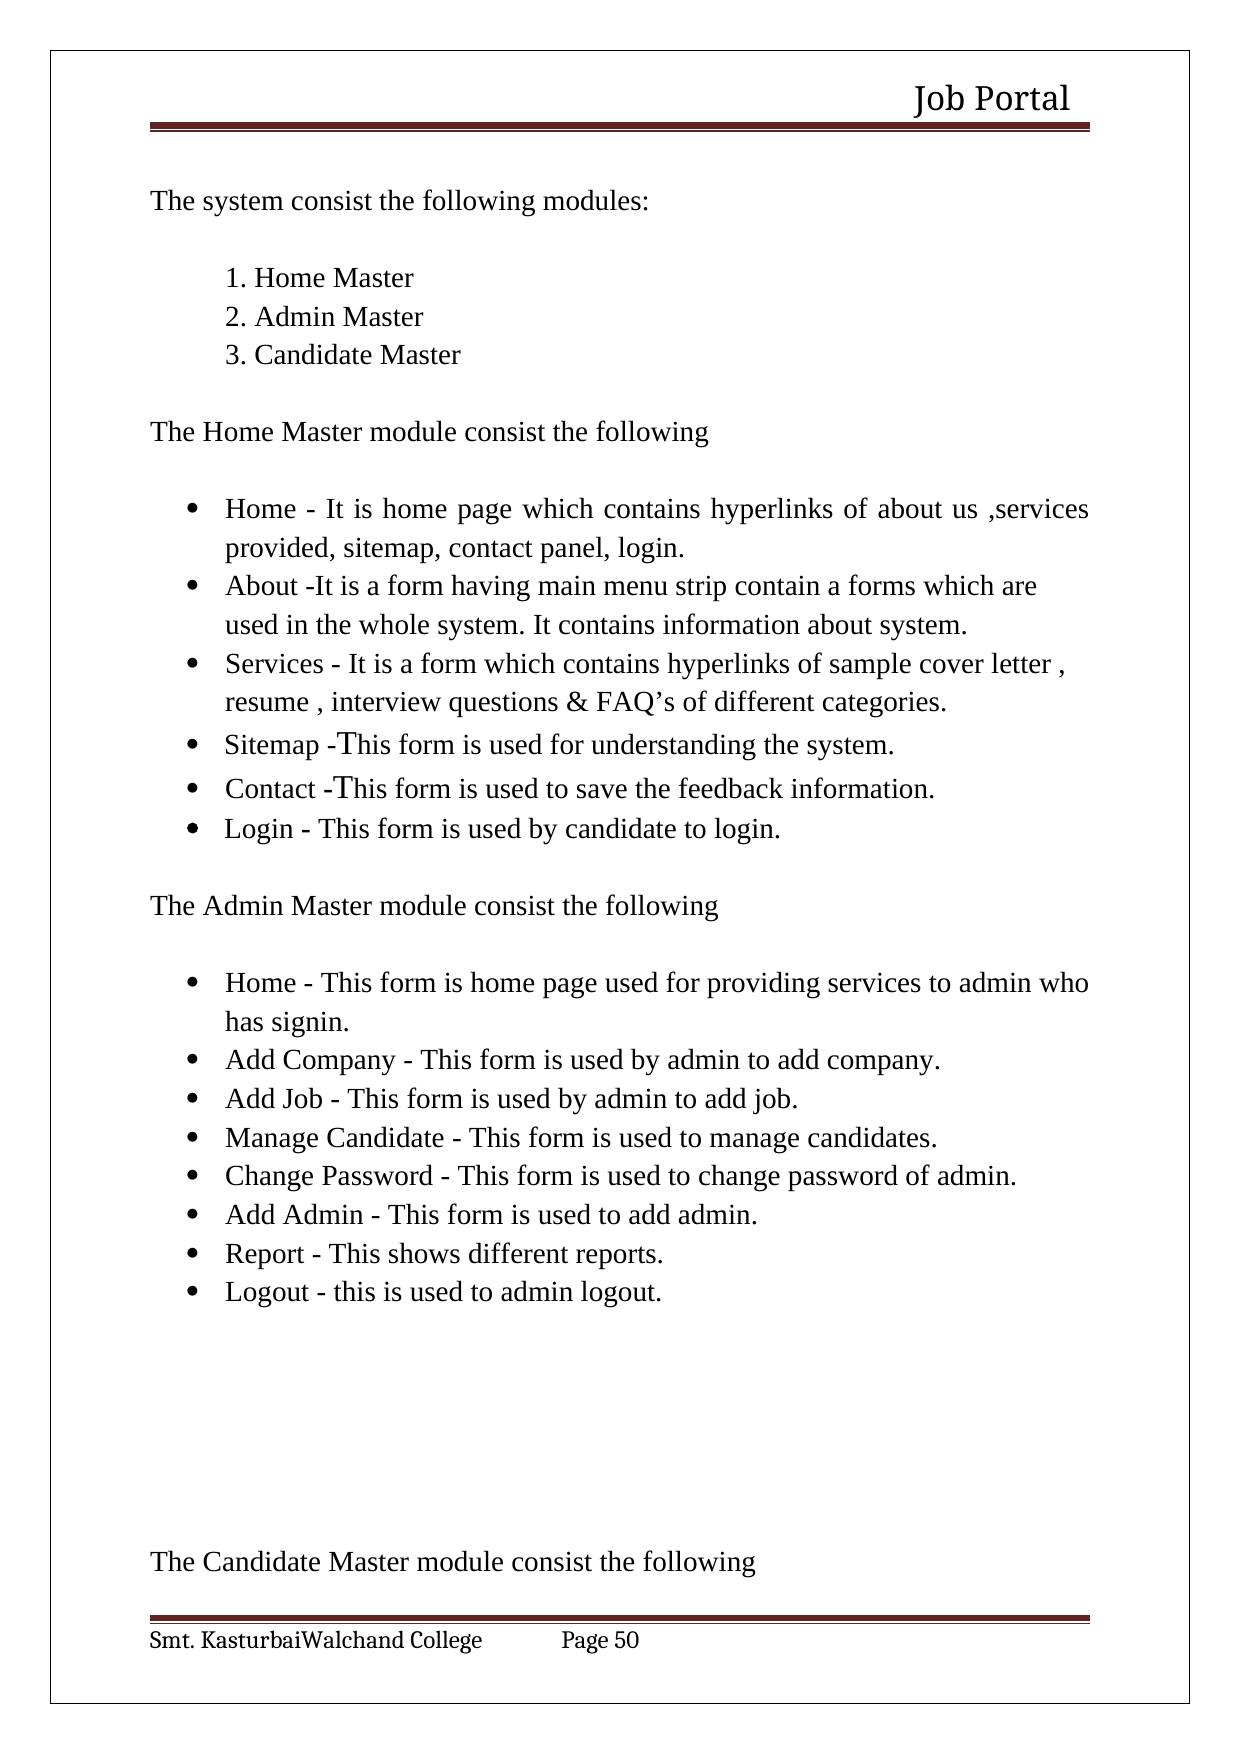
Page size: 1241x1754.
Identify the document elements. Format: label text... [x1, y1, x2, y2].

list Contact -This form is used to save the feedback information. [187, 767, 1090, 805]
list Logout - this is used to admin logout. [187, 1274, 1090, 1308]
text 1. Home Master [225, 260, 1090, 294]
list Add Job - This form is used by admin to add job. [187, 1081, 1090, 1115]
list Manage Candidate - This form is used to manage candidates. [187, 1120, 1090, 1153]
text The system consist the following modules: [150, 183, 1090, 217]
list About -It is a form having main menu strip contain a forms which are used in the whole system. It contains information about system. [187, 568, 1090, 641]
list Sitemap -This form is used for understanding the system. [187, 723, 1090, 761]
list Change Password - This form is used to change password of admin. [187, 1158, 1090, 1192]
list Report - This shows different reports. [187, 1236, 1090, 1269]
text The Home Master module consist the following [150, 414, 1090, 448]
text 3. Candidate Master [225, 337, 1090, 371]
list Home - This form is home page used for providing services to admin who has signin. [187, 965, 1090, 1037]
list Add Admin - This form is used to add admin. [187, 1197, 1090, 1231]
text The Admin Master module consist the following [150, 888, 1090, 922]
list Services - It is a form which contains hyperlinks of sample cover letter , resume , interview questions & FAQ’s of different categories. [187, 646, 1090, 718]
list Login - This form is used by candidate to login. [187, 811, 1090, 845]
list Add Company - This form is used by admin to add company. [187, 1042, 1090, 1076]
text 2. Admin Master [225, 299, 1090, 332]
text The Candidate Master module consist the following [150, 1544, 1090, 1578]
list Home - It is home page which contains hyperlinks of about us ,services provided, sitemap, contact panel, login. [187, 491, 1090, 563]
